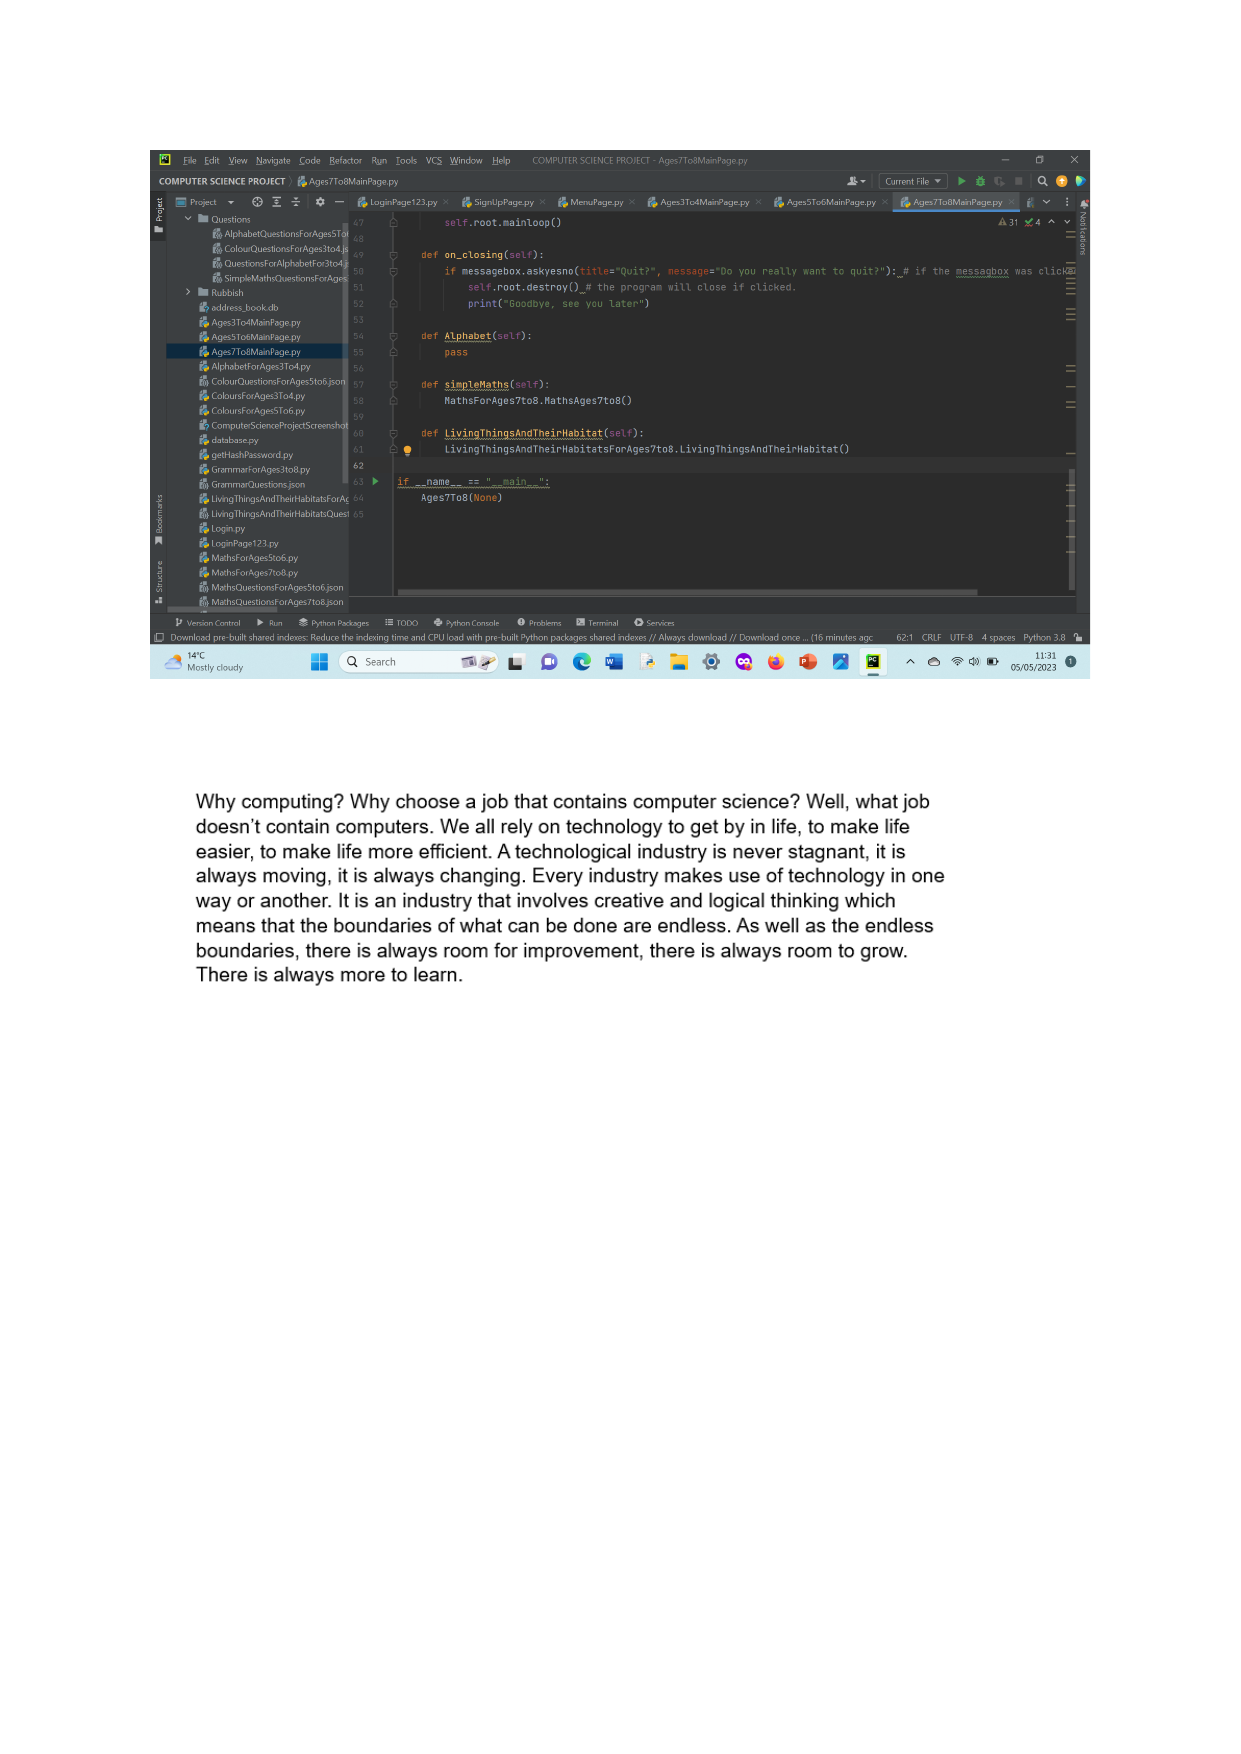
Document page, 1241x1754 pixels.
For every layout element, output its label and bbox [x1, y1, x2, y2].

picture [150, 150, 1091, 679]
picture [150, 681, 976, 1241]
